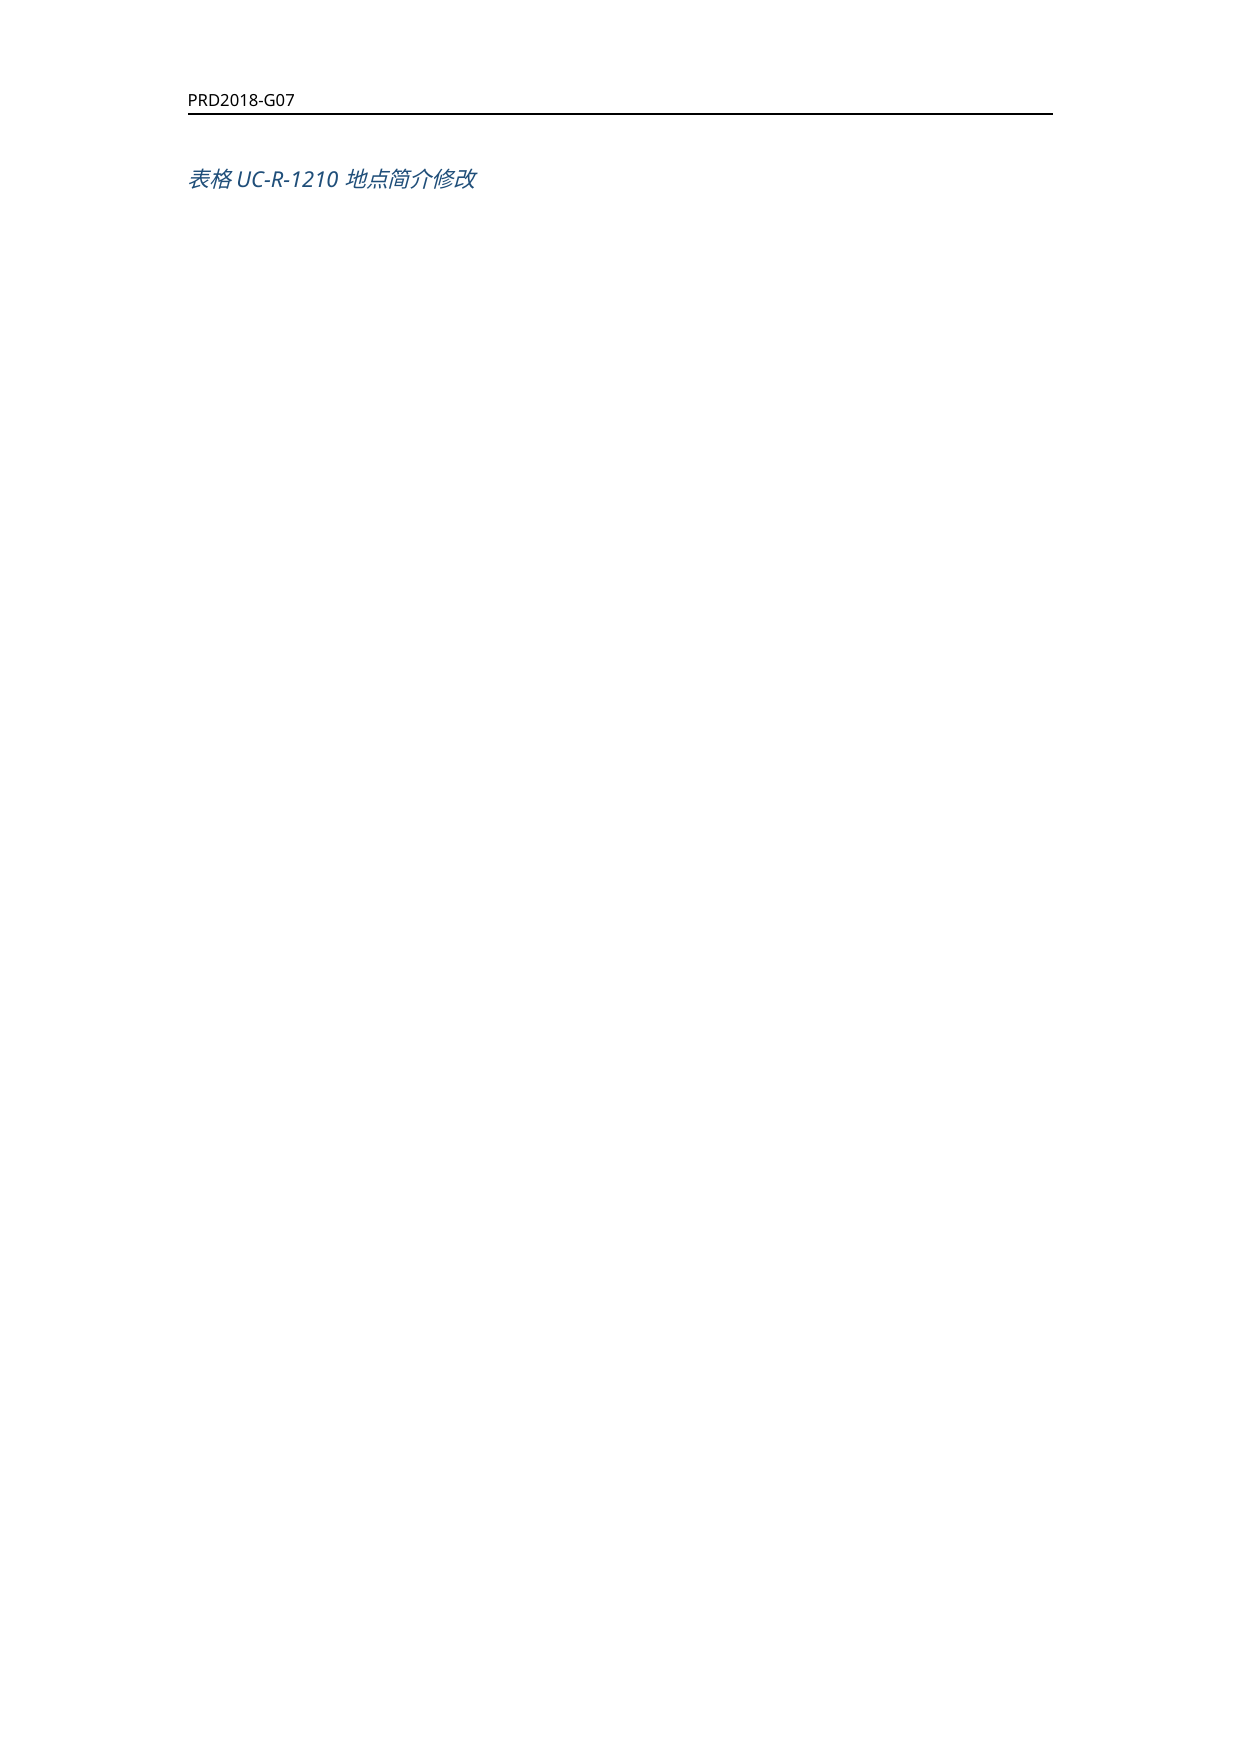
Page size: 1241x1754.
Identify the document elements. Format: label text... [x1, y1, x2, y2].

subtitle 表格 UC-R-1210 地点简介修改 [187, 162, 1053, 194]
